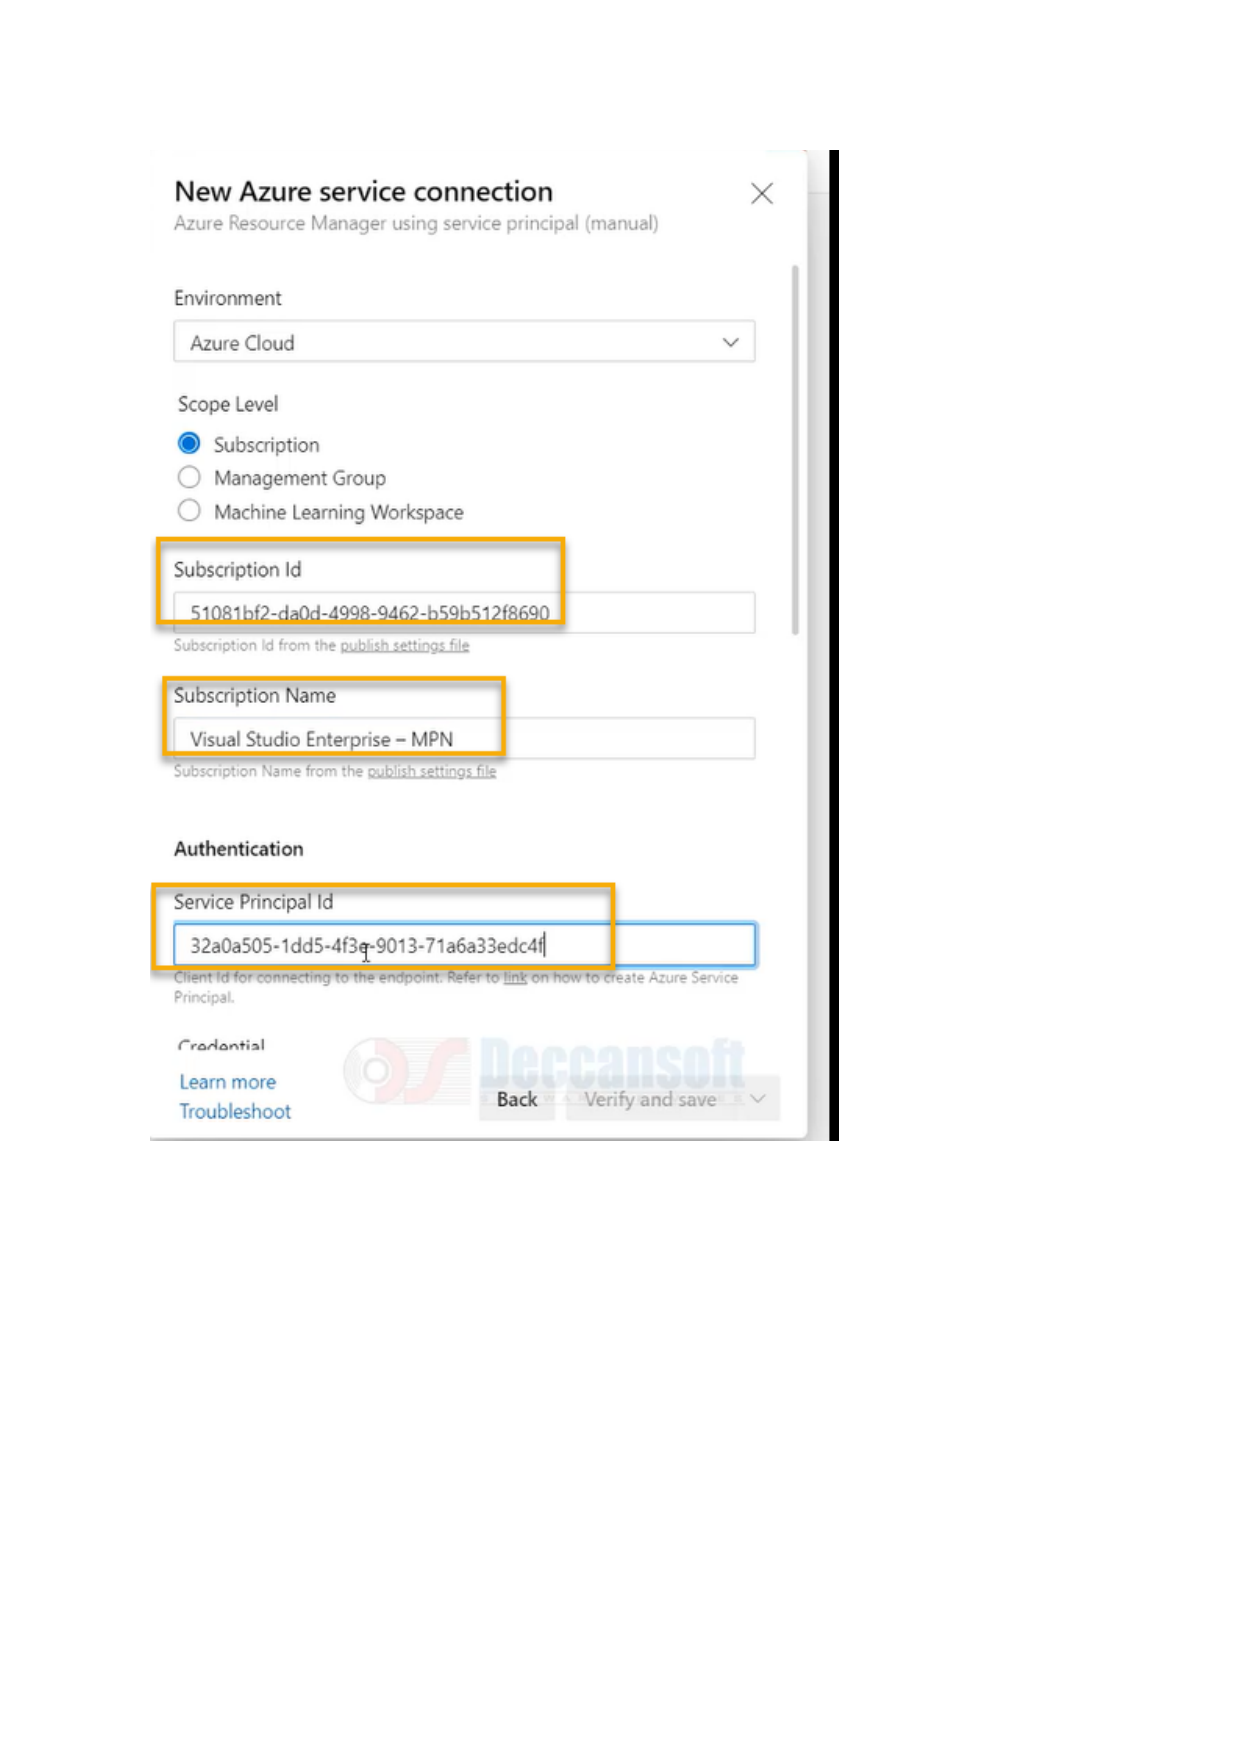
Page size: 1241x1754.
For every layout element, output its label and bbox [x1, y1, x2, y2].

picture [150, 150, 839, 1141]
